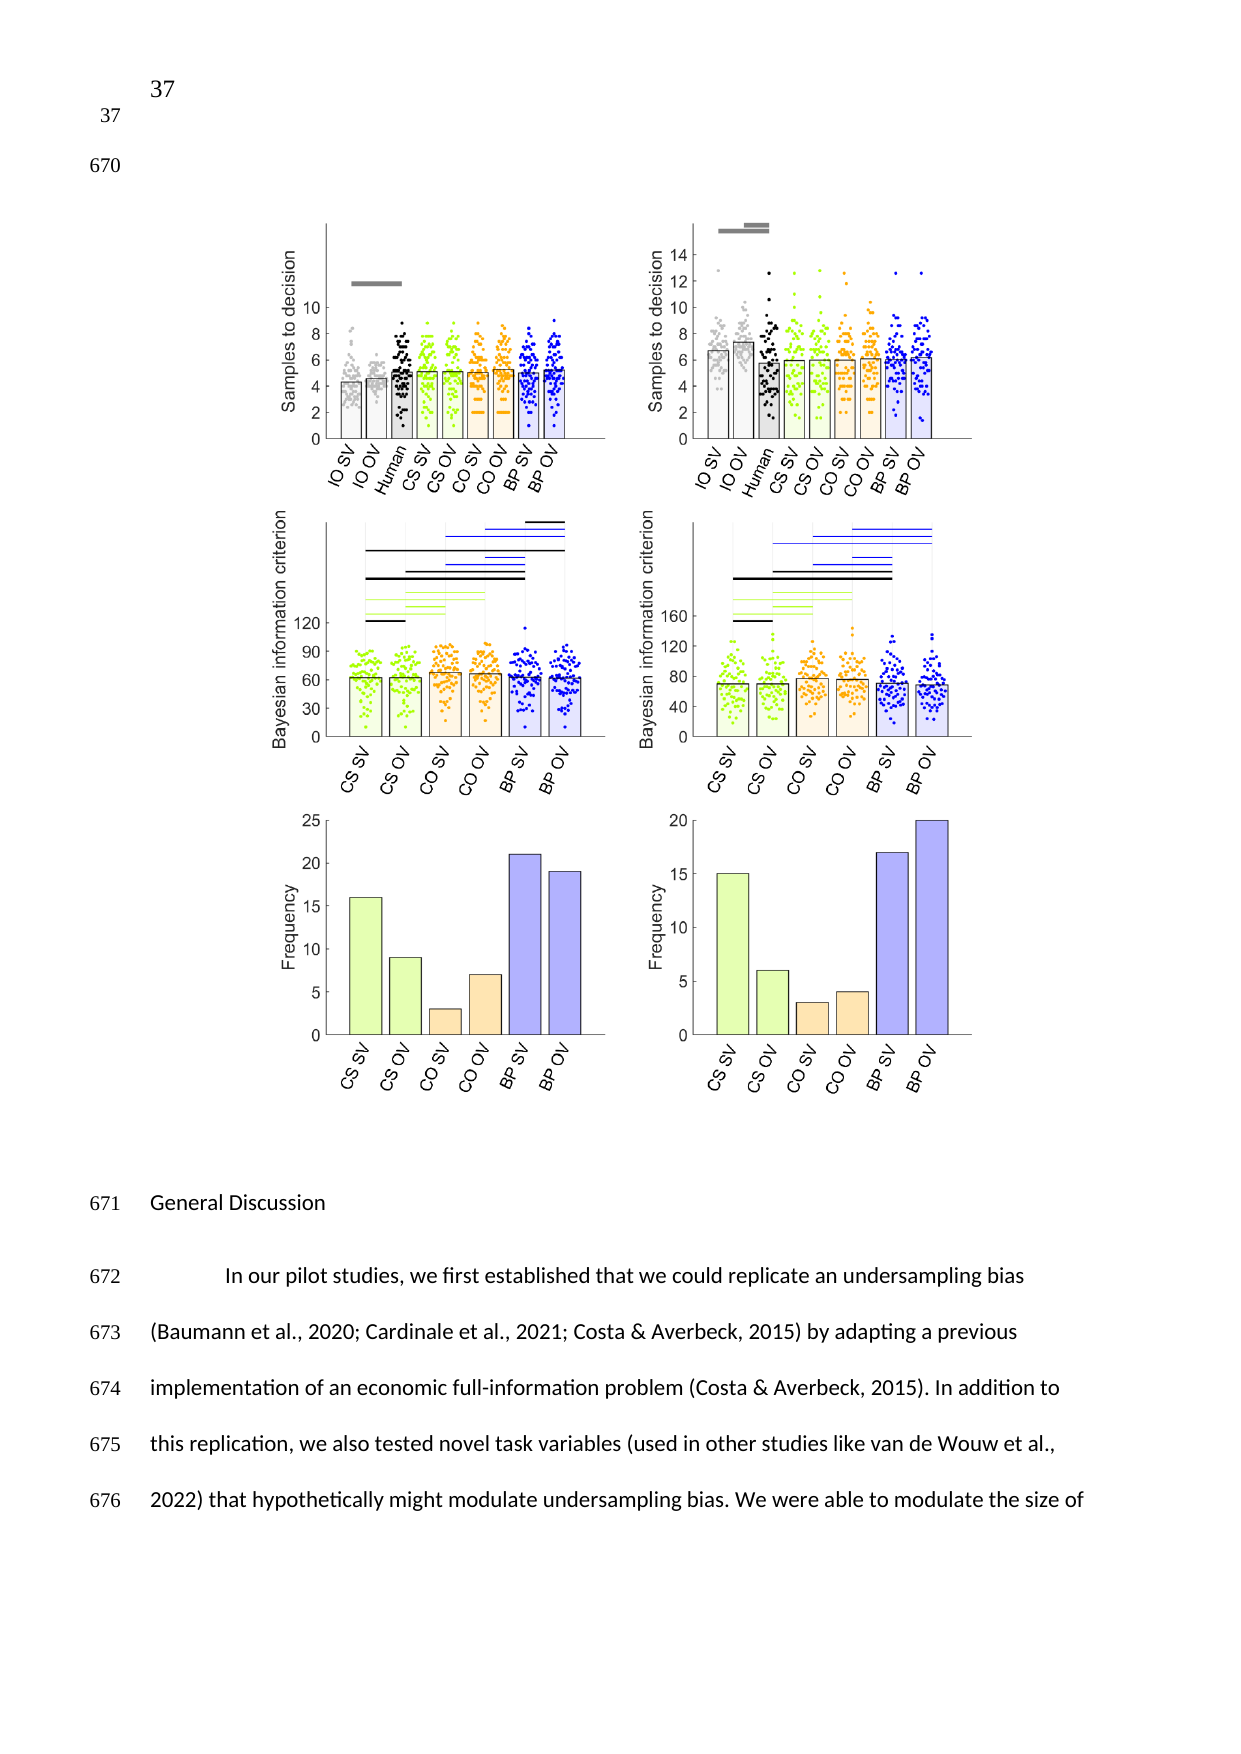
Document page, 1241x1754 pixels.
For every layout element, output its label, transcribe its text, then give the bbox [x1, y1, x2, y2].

picture [217, 150, 1051, 1144]
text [150, 1261, 1090, 1513]
